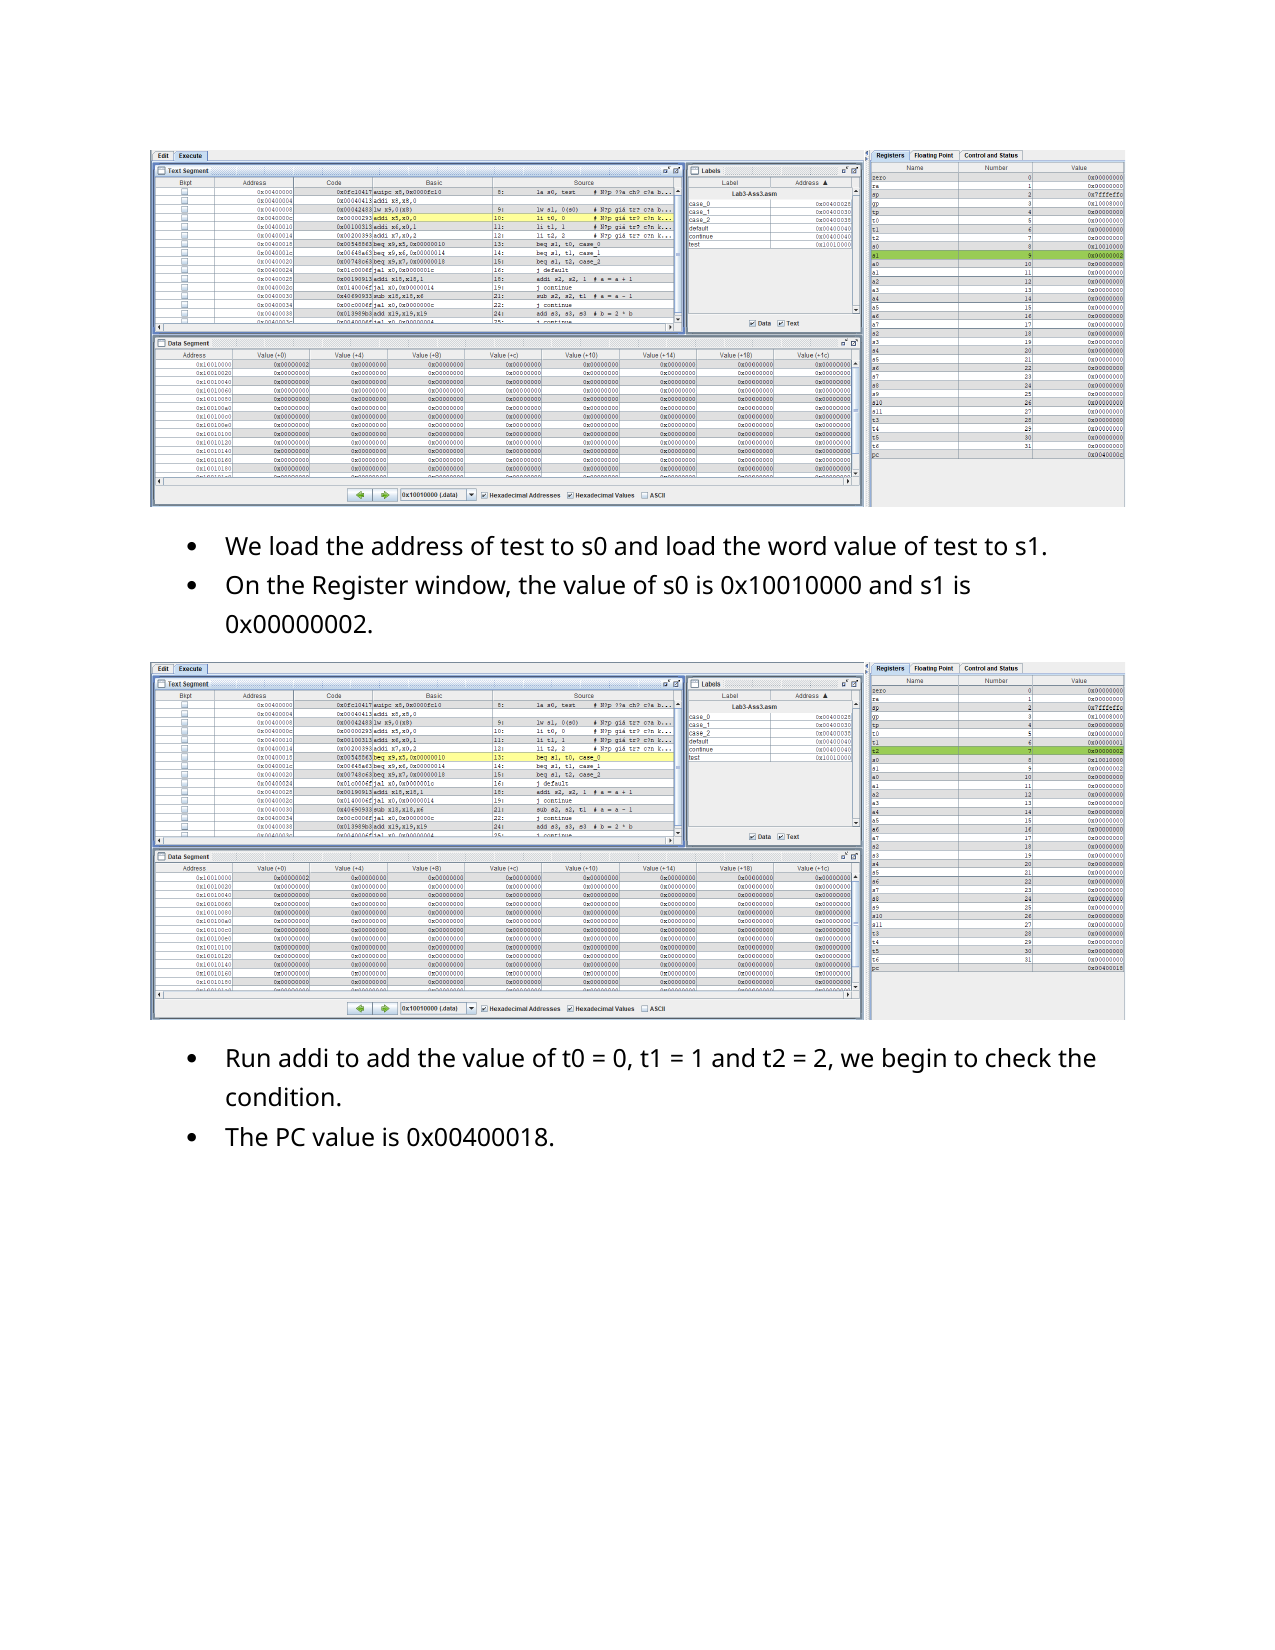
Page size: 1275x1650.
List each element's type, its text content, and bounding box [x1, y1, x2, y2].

picture [150, 150, 1125, 507]
picture [150, 662, 1125, 1020]
list We load the address of test to s0 and load the word value of test to s1. [187, 529, 1125, 563]
list The PC value is 0x00400018. [187, 1119, 1125, 1153]
list Run addi to add the value of t0 = 0, t1 = 1 and t2 = 2, we begin to check the condition. [187, 1041, 1125, 1114]
list On the Register window, the value of s0 is 0x10010000 and s1 is 0x00000002. [187, 568, 1125, 641]
